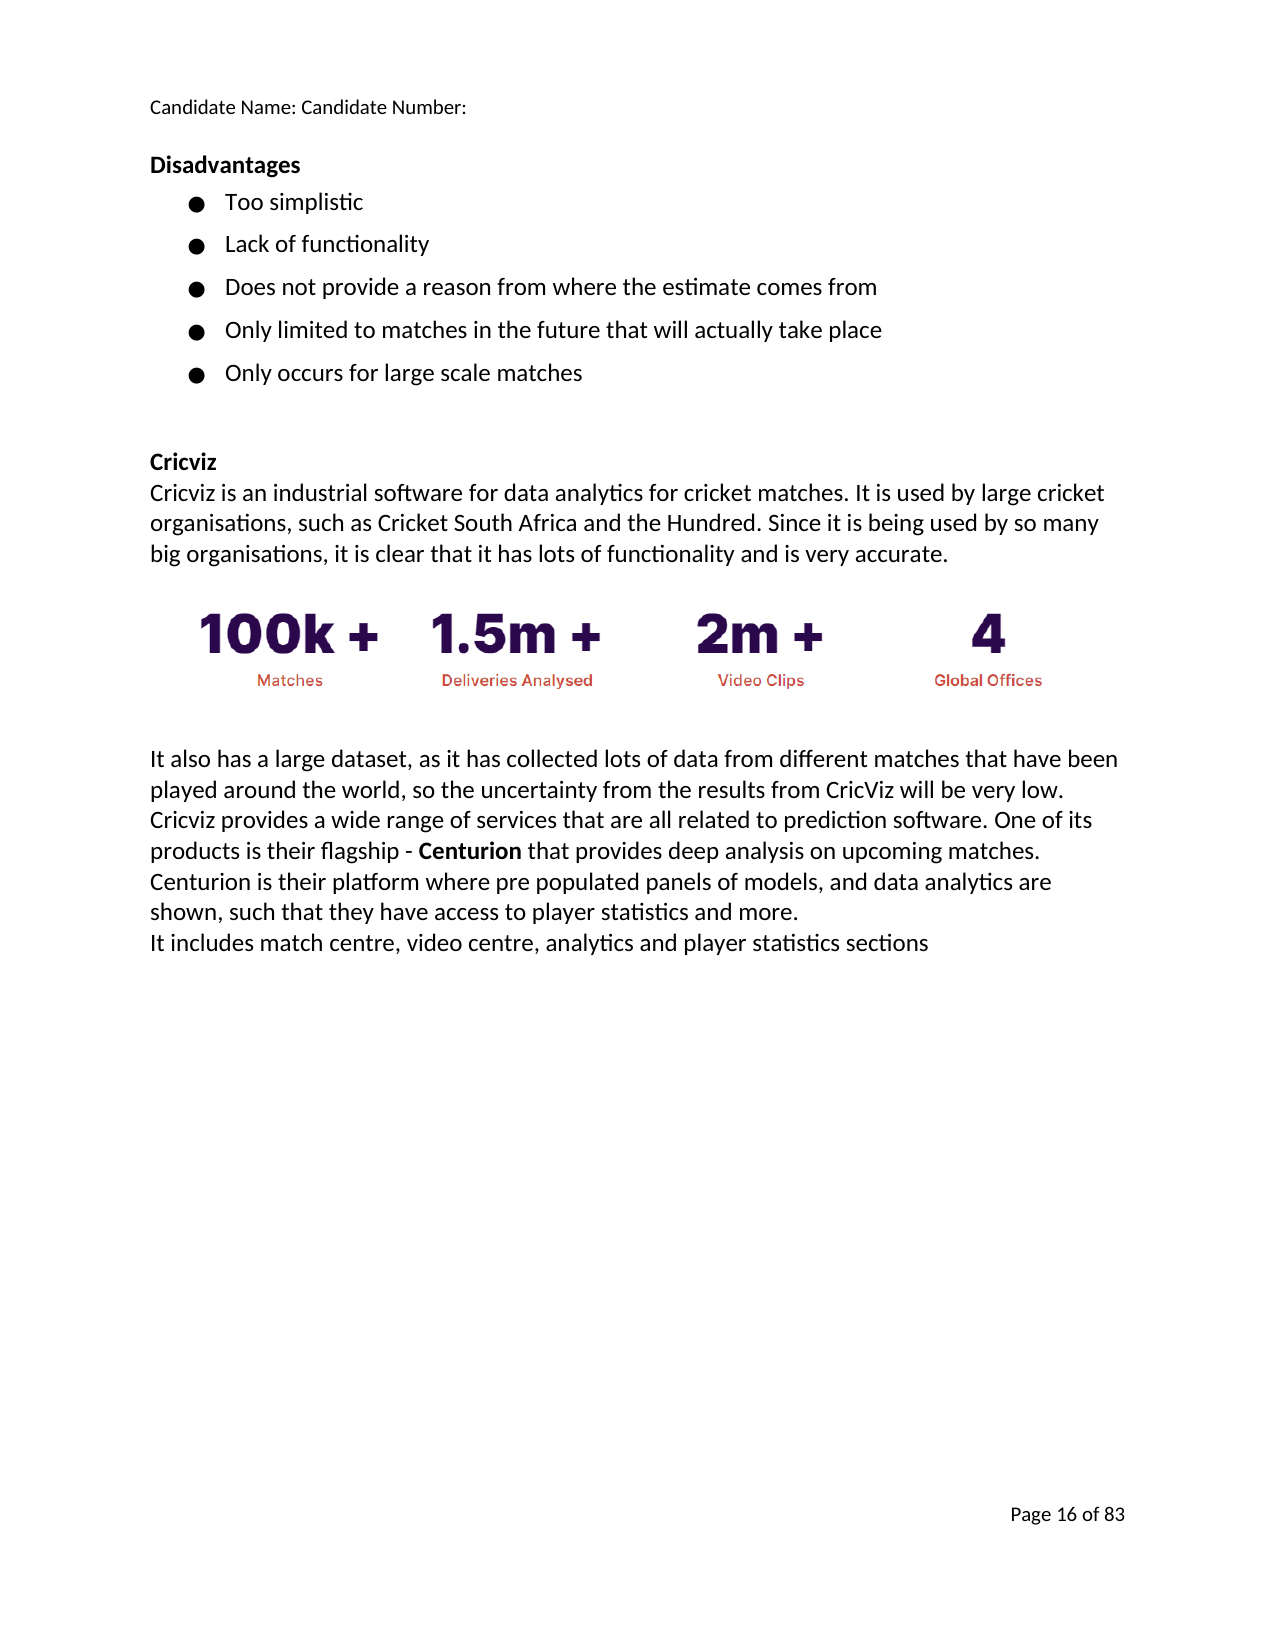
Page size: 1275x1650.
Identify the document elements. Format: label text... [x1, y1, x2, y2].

list Too simplistic [187, 179, 1125, 222]
list Does not provide a reason from where the estimate comes from [187, 265, 1125, 307]
text Disadvantages [150, 149, 1125, 179]
text Cricviz provides a wide range of services that are all related to prediction software. One of its products is their flagship - Centurion that provides deep analysis on upcoming matches. [150, 805, 1125, 866]
text Cricviz is an industrial software for data analytics for cricket matches. It is used by large cricket organisations, such as Cricket South Africa and the Hundred. Since it is being used by so many big organisations, it is clear that it has lots of functionality and is very accurate. [150, 477, 1125, 568]
text It includes match centre, video centre, analytics and player statistics sections [150, 927, 1125, 957]
picture [150, 568, 1125, 744]
list Lack of functionality [187, 222, 1125, 265]
text Cricviz [150, 447, 1125, 477]
text Centurion is their platform where pre populated panels of models, and data analytics are shown, such that they have access to player statistics and more. [150, 866, 1125, 927]
list Only occurs for large scale matches [187, 350, 1125, 393]
text It also has a large dataset, as it has collected lots of data from different matches that have been played around the world, so the uncertainty from the results from CricViz will be very low. [150, 744, 1125, 805]
list Only limited to matches in the future that will actually take place [187, 307, 1125, 350]
